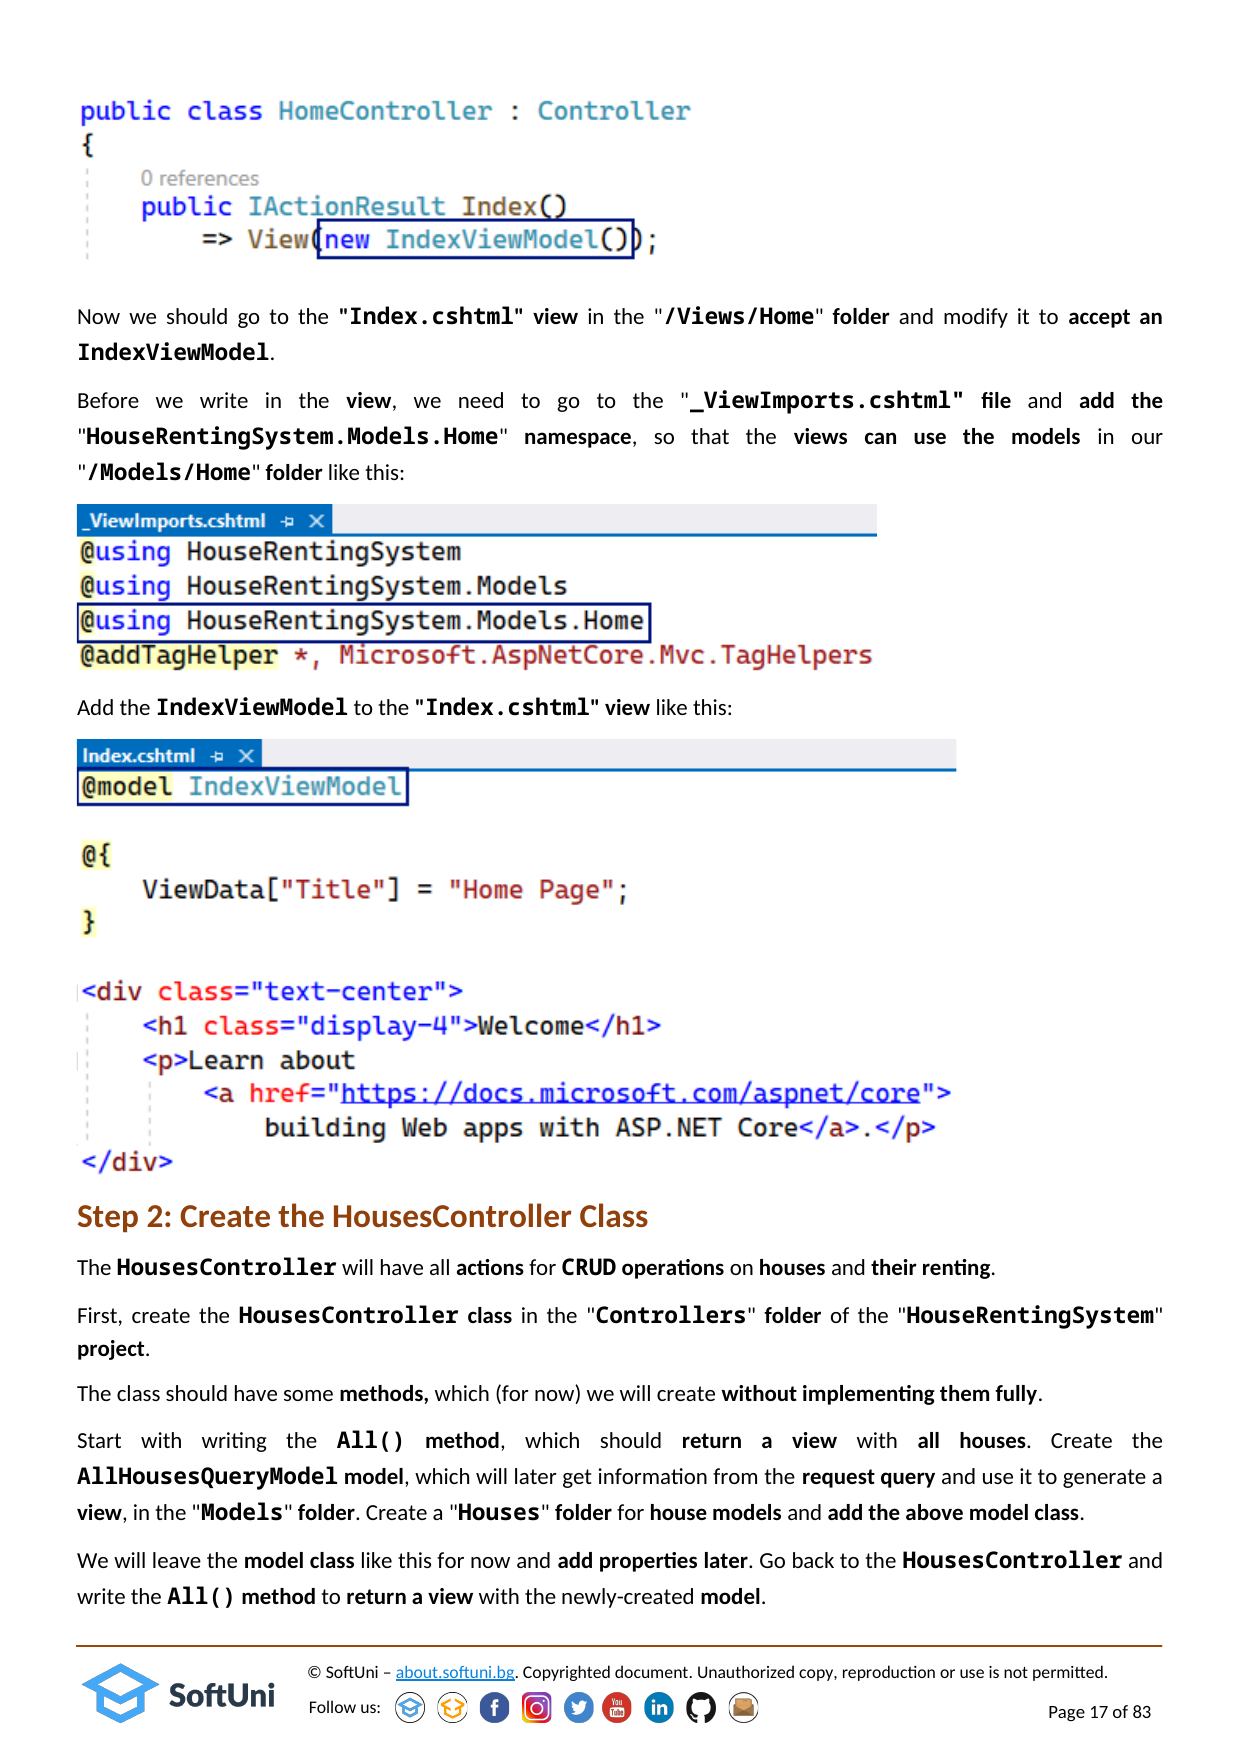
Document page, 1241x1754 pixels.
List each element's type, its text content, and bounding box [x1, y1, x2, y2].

picture [665, 1692, 674, 1701]
text Now we should go to the "Index.cshtml" view in the "/Views/Home" folder and modify it to accept an IndexViewModel. [77, 299, 1163, 367]
text Start with writing the All() method, which should return a view with all houses. Create the AllHousesQueryModel model, which will later get information from the request query and use it to generate a view, in the "Models" folder. Create a "Houses" folder for house models and add the above model class. [77, 1424, 1163, 1527]
picture [522, 1692, 552, 1723]
text First, create the HousesController class in the "Controllers" folder of the "HouseRentingSystem" project. [77, 1299, 1163, 1362]
text Add the IndexViewModel to the "Index.cshtml" view like this: [77, 691, 1163, 722]
picture [564, 1692, 594, 1723]
picture [665, 1714, 674, 1723]
picture [644, 1714, 653, 1723]
subtitle Step 2: Create the HousesController Class [77, 1196, 1163, 1236]
text Before we write in the view, we need to go to the "_ViewImports.cshtml" file and add the "HouseRentingSystem.Models.Home" namespace, so that the views can use the models in our "/Models/Home" folder like this: [77, 384, 1163, 487]
picture [658, 1705, 667, 1714]
picture [76, 504, 877, 675]
picture [76, 95, 696, 283]
text We will leave the model class like this for now and add properties later. Go back to the HousesController and write the All() method to return a view with the newly-created model. [77, 1544, 1163, 1611]
picture [728, 1692, 759, 1723]
picture [479, 1692, 510, 1723]
picture [437, 1692, 468, 1723]
picture [76, 739, 957, 1179]
text The class should have some methods, which (for now) we will create without implementing them fully. [77, 1379, 1163, 1407]
picture [75, 1658, 281, 1729]
picture [686, 1692, 716, 1723]
picture [395, 1692, 425, 1723]
text The HousesController will have all actions for CRUD operations on houses and their renting. [77, 1251, 1163, 1282]
picture [644, 1692, 653, 1701]
picture [602, 1692, 632, 1723]
